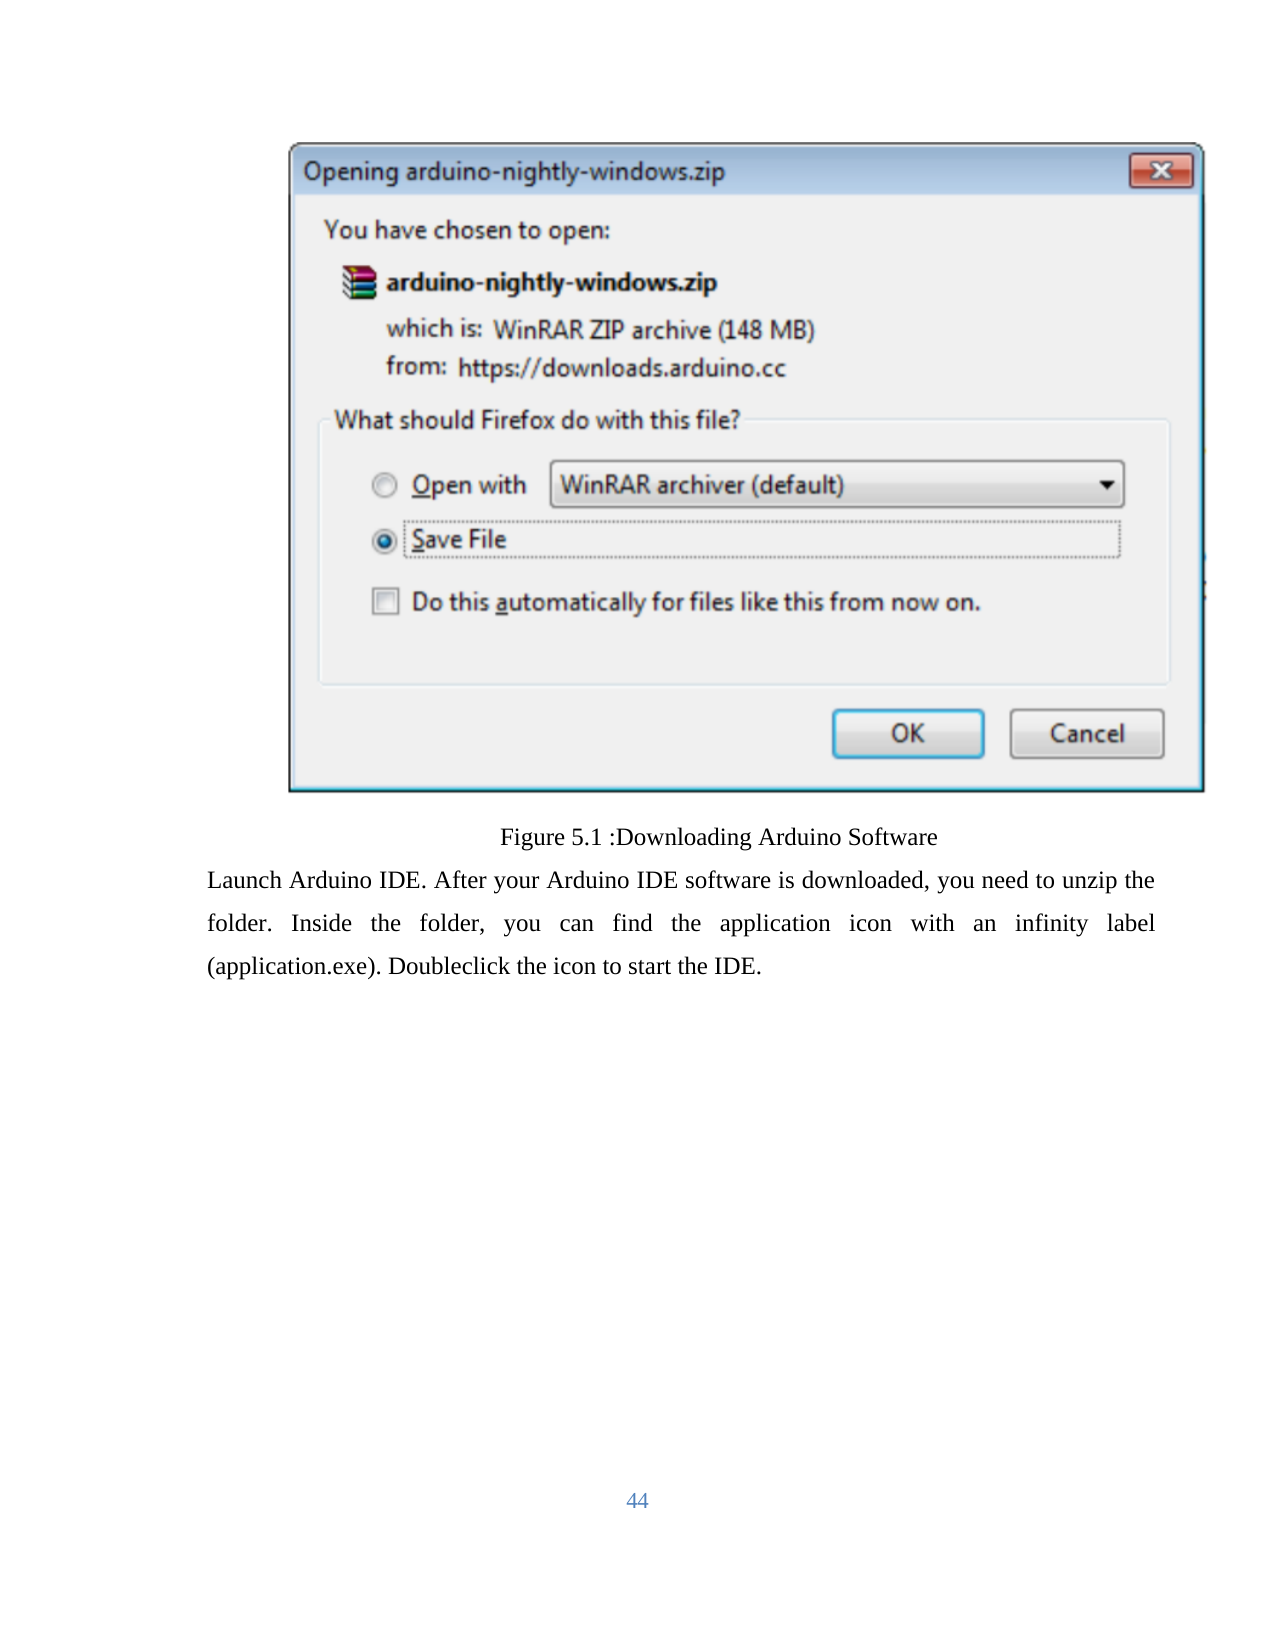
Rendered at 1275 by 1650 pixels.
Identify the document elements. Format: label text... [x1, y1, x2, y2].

text Launch Arduino IDE. After your Arduino IDE software is downloaded, you need to unzip the folder. Inside the folder, you can find the application icon with an infinity label (application.exe). Doubleclick the icon to start the IDE. [207, 865, 1157, 980]
picture [280, 135, 1221, 809]
text Figure 5.1 :Downloading Arduino Software [281, 822, 1157, 851]
